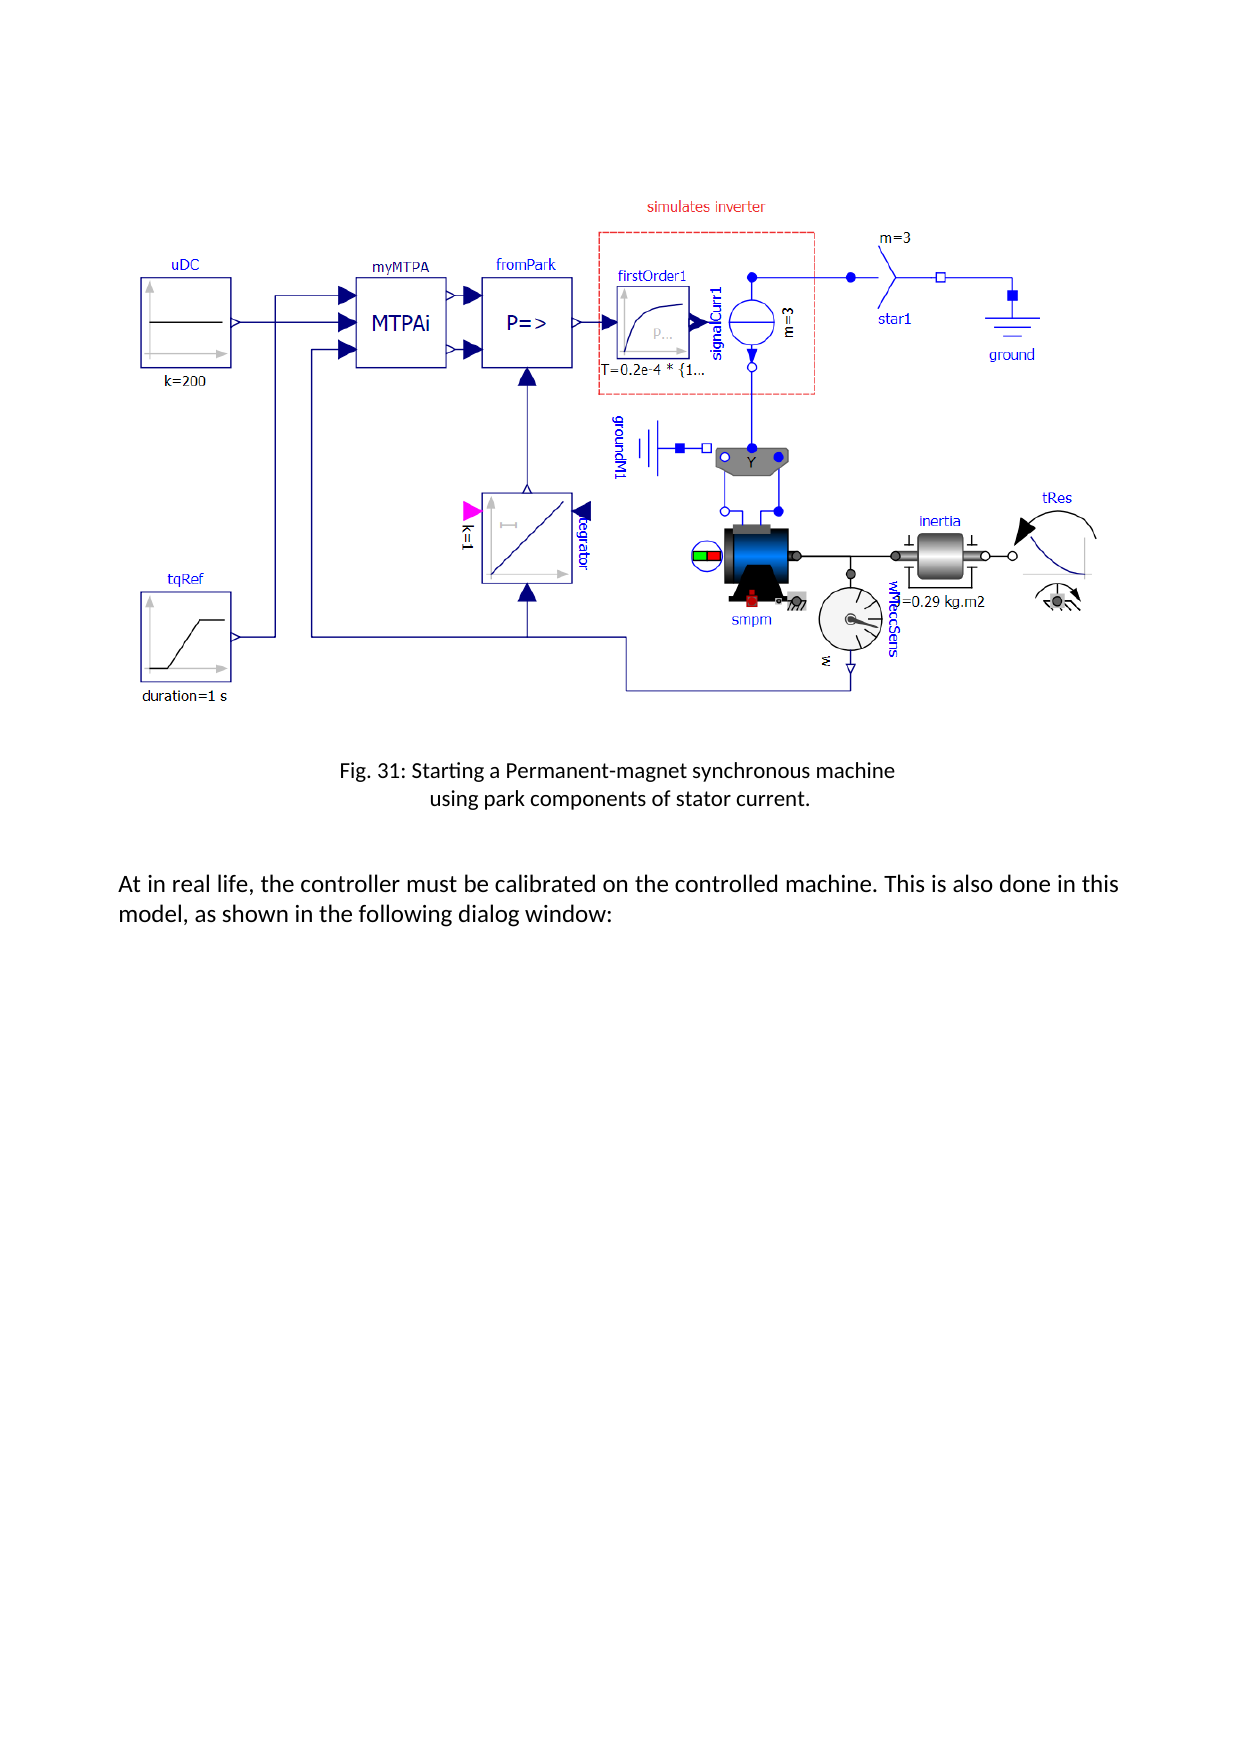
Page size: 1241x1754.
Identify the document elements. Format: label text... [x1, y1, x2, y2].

text Fig. 31: Starting a Permanent-magnet synchronous machine using park components of stator current. [118, 756, 1122, 812]
text At in real life, the controller must be calibrated on the controlled machine. This is also done in this model, as shown in the following dialog window: [118, 868, 1122, 929]
picture [118, 147, 1123, 751]
